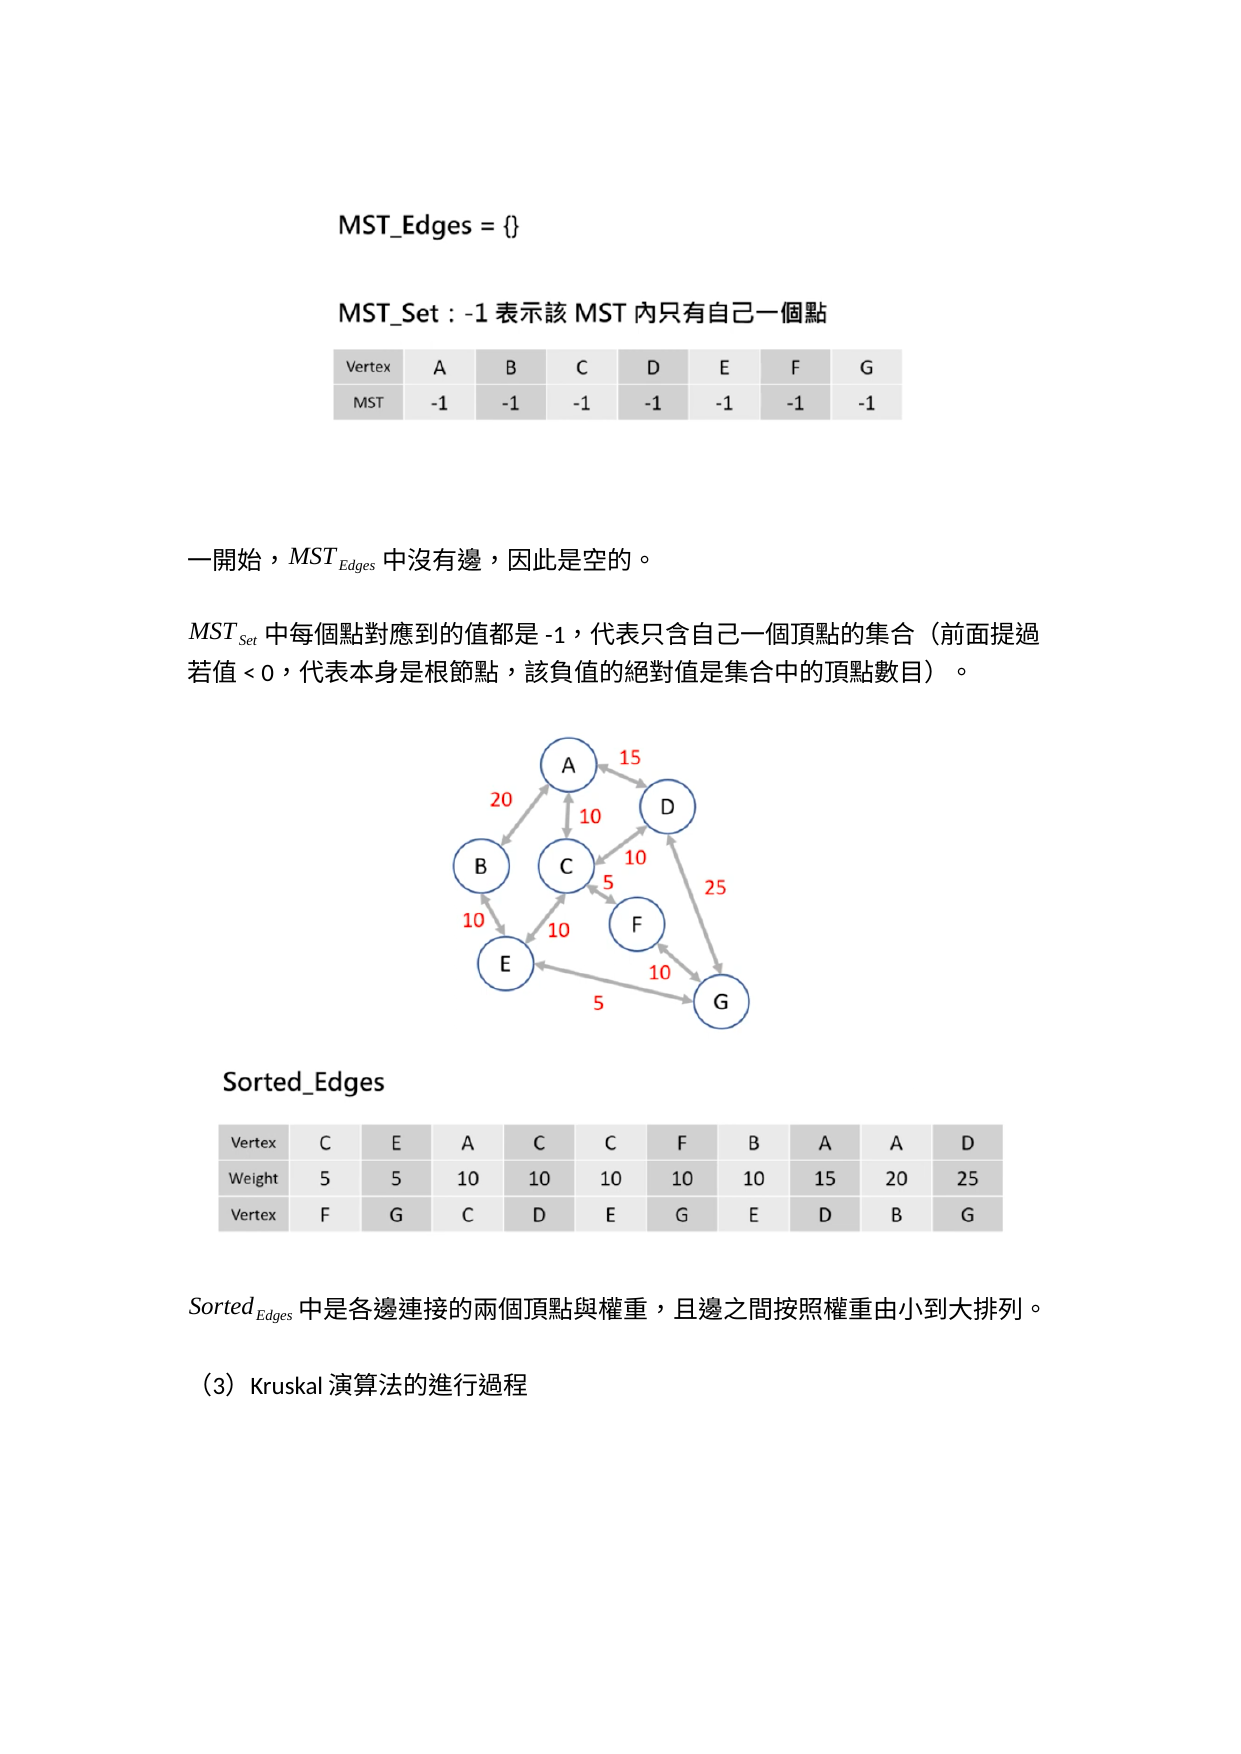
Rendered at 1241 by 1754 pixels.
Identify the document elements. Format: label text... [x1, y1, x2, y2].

text 一開始， 中沒有邊，因此是空的。 [187, 539, 1053, 577]
text 中每個點對應到的值都是 -1，代表只含自己一個頂點的集合（前面提過若值 < 0，代表本身是根節點，該負值的絕對值是集合中的頂點數目）。 [187, 614, 1053, 689]
picture [430, 718, 763, 1039]
text （3）Kruskal 演算法的進行過程 [187, 1364, 1053, 1402]
picture [320, 200, 912, 429]
text 中是各邊連接的兩個頂點與權重，且邊之間按照權重由小到大排列。 [187, 1289, 1053, 1327]
picture [209, 1059, 1016, 1239]
